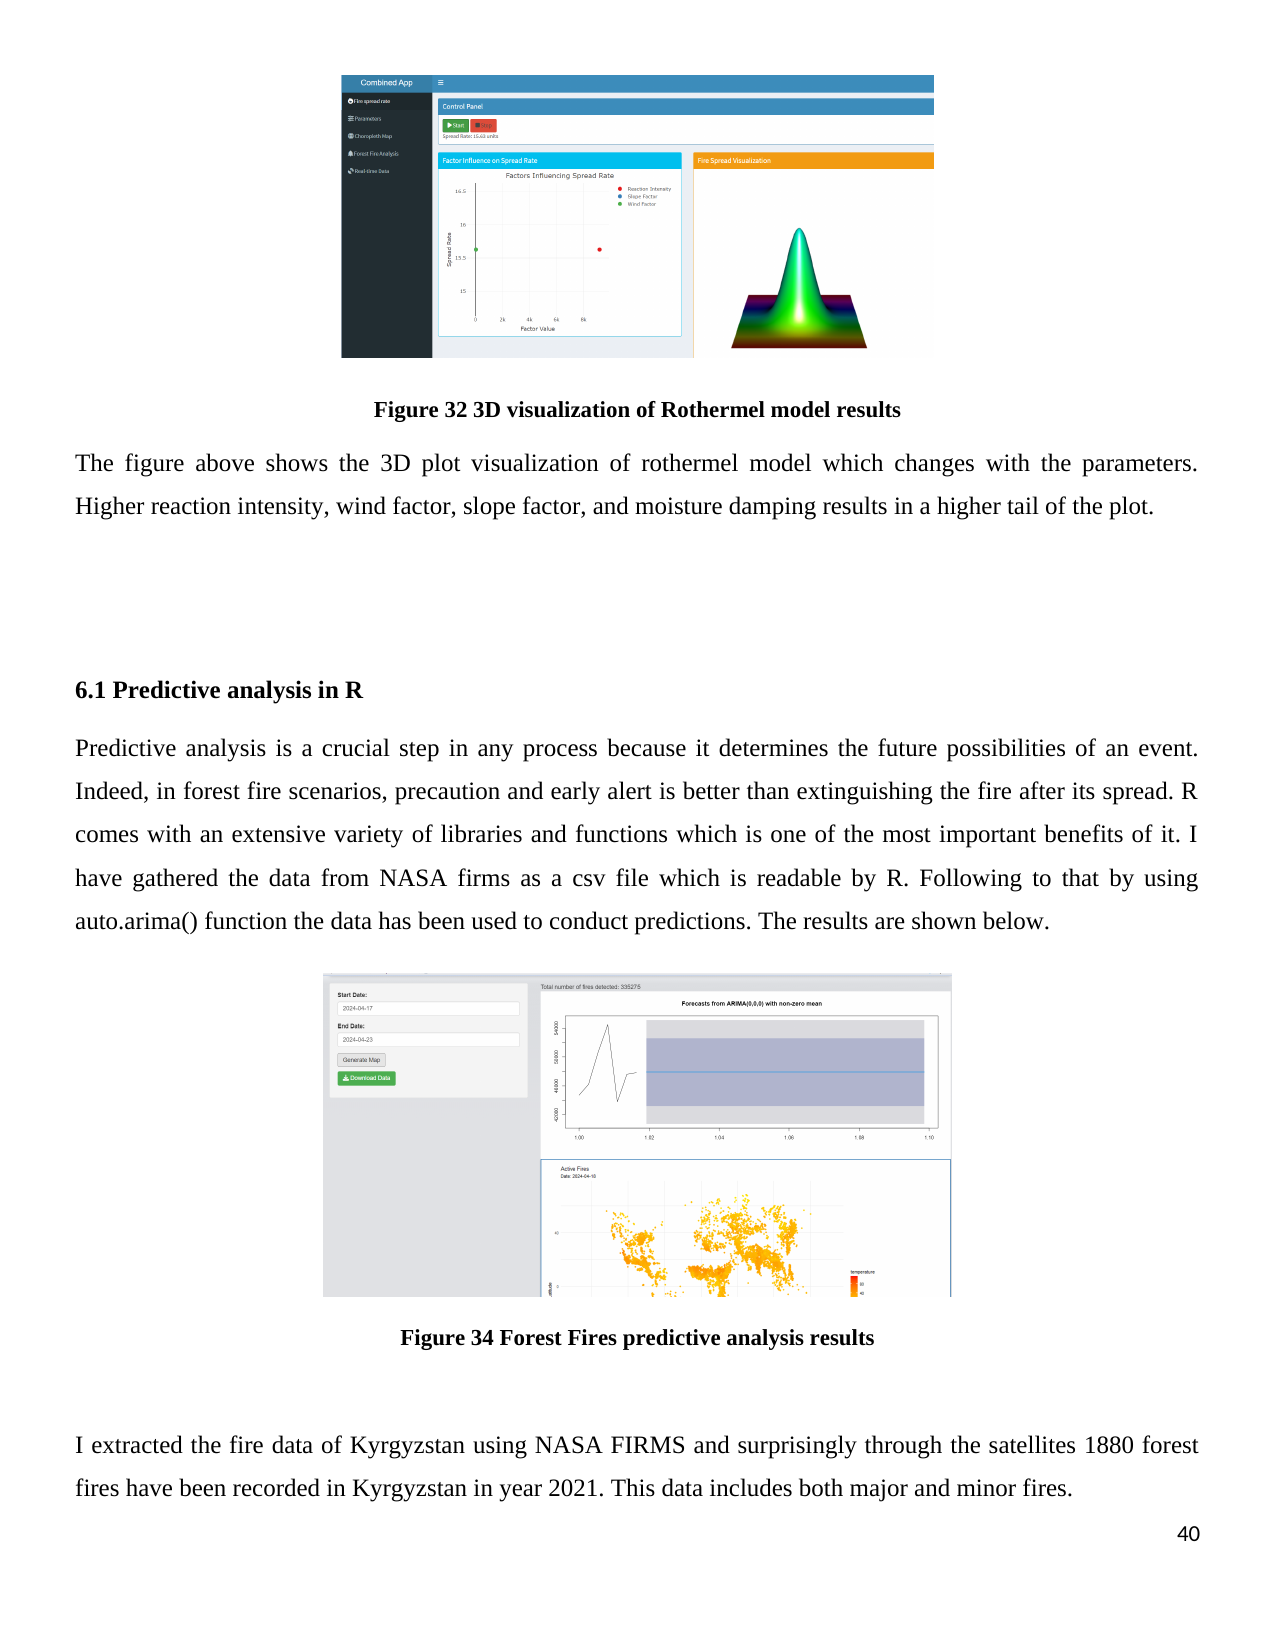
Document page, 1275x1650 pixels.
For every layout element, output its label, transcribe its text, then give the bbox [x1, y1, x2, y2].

text The figure above shows the 3D plot visualization of rothermel model which changes with the parameters. Higher reaction intensity, wind factor, slope factor, and moisture damping results in a higher tail of the plot. [75, 448, 1200, 520]
picture [323, 973, 952, 1297]
text Predictive analysis is a crucial step in any process because it determines the future possibilities of an event. Indeed, in forest fire scenarios, precaution and early alert is better than extinguishing the fire after its spread. R comes with an extensive variety of libraries and functions which is one of the most important benefits of it. I have gathered the data from NASA firms as a csv file which is readable by R. Following to that by using auto.arima() function the data has been used to conduct predictions. The results are shown below. [75, 733, 1200, 934]
subtitle 6.1 Predictive analysis in R [75, 675, 1200, 704]
picture [341, 75, 934, 358]
text I extracted the fire data of Kyrgyzstan using NASA FIRMS and surprisingly through the satellites 1880 forest fires have been recorded in Kyrgyzstan in year 2021. This data includes both major and minor fires. [75, 1430, 1200, 1502]
text Figure 34 Forest Fires predictive analysis results [75, 1324, 1200, 1350]
